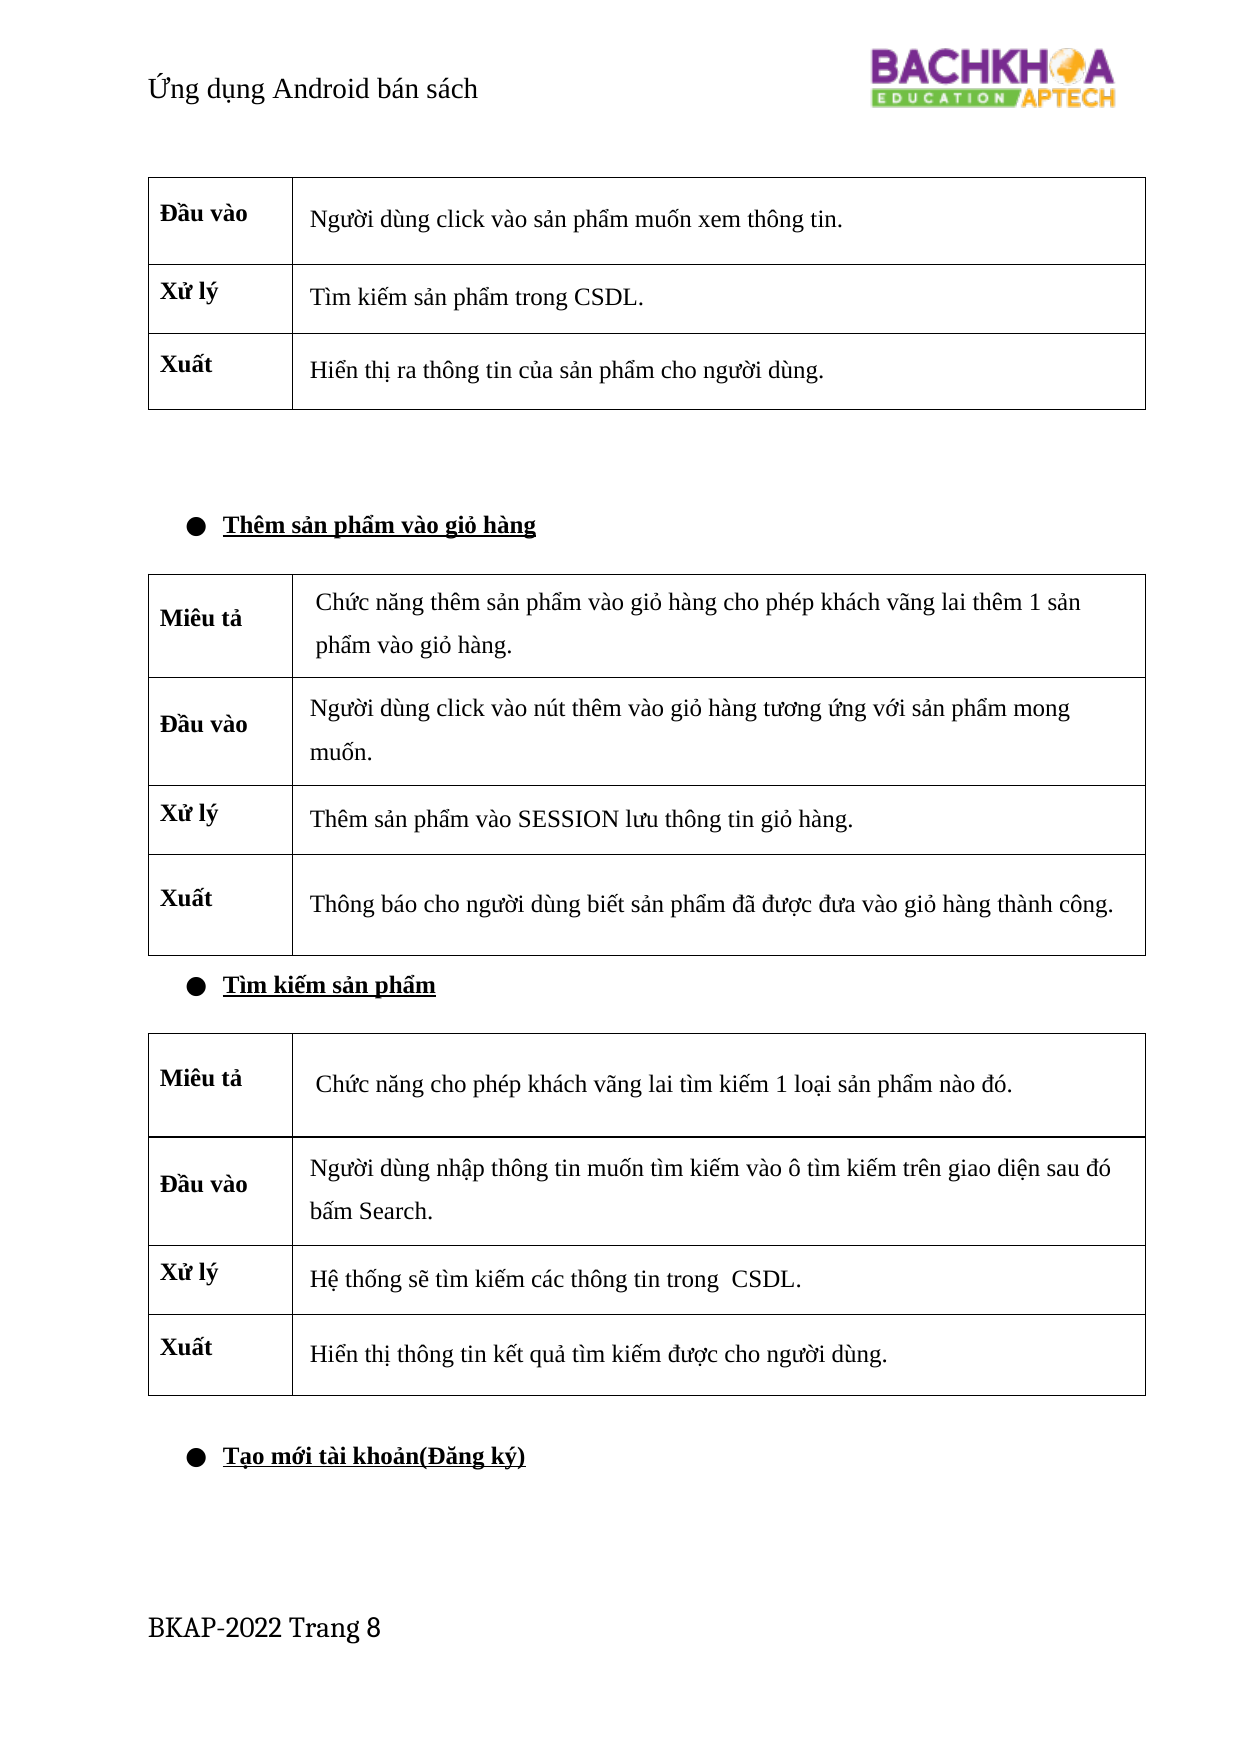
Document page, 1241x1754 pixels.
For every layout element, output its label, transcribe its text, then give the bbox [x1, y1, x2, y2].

table_header Miêu tả [149, 1034, 292, 1136]
table_cell Đầu vào [149, 678, 292, 785]
table_cell Hiển thị thông tin kết quả tìm kiếm được cho người dùng. [293, 1315, 1145, 1395]
list Thêm sản phẩm vào giỏ hàng [185, 497, 1122, 548]
table_cell Người dùng nhập thông tin muốn tìm kiếm vào ô tìm kiếm trên giao diện sau đó bấm Search. [293, 1138, 1145, 1245]
table_cell Xuất [149, 1315, 292, 1395]
table_header Chức năng cho phép khách vãng lai tìm kiếm 1 loại sản phẩm nào đó. [293, 1034, 1145, 1136]
list Tạo mới tài khoản(Đăng ký) [185, 1427, 1122, 1479]
list Tìm kiếm sản phẩm [185, 956, 1122, 1008]
table_cell Xử lý [149, 265, 292, 333]
picture [868, 47, 1120, 111]
table_cell Thông báo cho người dùng biết sản phẩm đã được đưa vào giỏ hàng thành công. [293, 855, 1145, 955]
table_header Chức năng thêm sản phẩm vào giỏ hàng cho phép khách vãng lai thêm 1 sản phẩm vào giỏ hàng. [293, 575, 1145, 677]
table_cell Xuất [149, 334, 292, 409]
table_cell Xử lý [149, 1246, 292, 1314]
table_header Miêu tả [149, 575, 292, 677]
table_cell Xuất [149, 855, 292, 955]
table_cell Hiển thị ra thông tin của sản phẩm cho người dùng. [293, 334, 1145, 409]
table_cell Hệ thống sẽ tìm kiếm các thông tin trong CSDL. [293, 1246, 1145, 1314]
table_cell Tìm kiếm sản phẩm trong CSDL. [293, 265, 1145, 333]
table_cell Đầu vào [149, 178, 292, 263]
table_cell Người dùng click vào sản phẩm muốn xem thông tin. [293, 178, 1145, 263]
table_cell Thêm sản phẩm vào SESSION lưu thông tin giỏ hàng. [293, 786, 1145, 854]
table_cell Đầu vào [149, 1138, 292, 1245]
table_cell Người dùng click vào nút thêm vào giỏ hàng tương ứng với sản phẩm mong muốn. [293, 678, 1145, 785]
table_cell Xử lý [149, 786, 292, 854]
